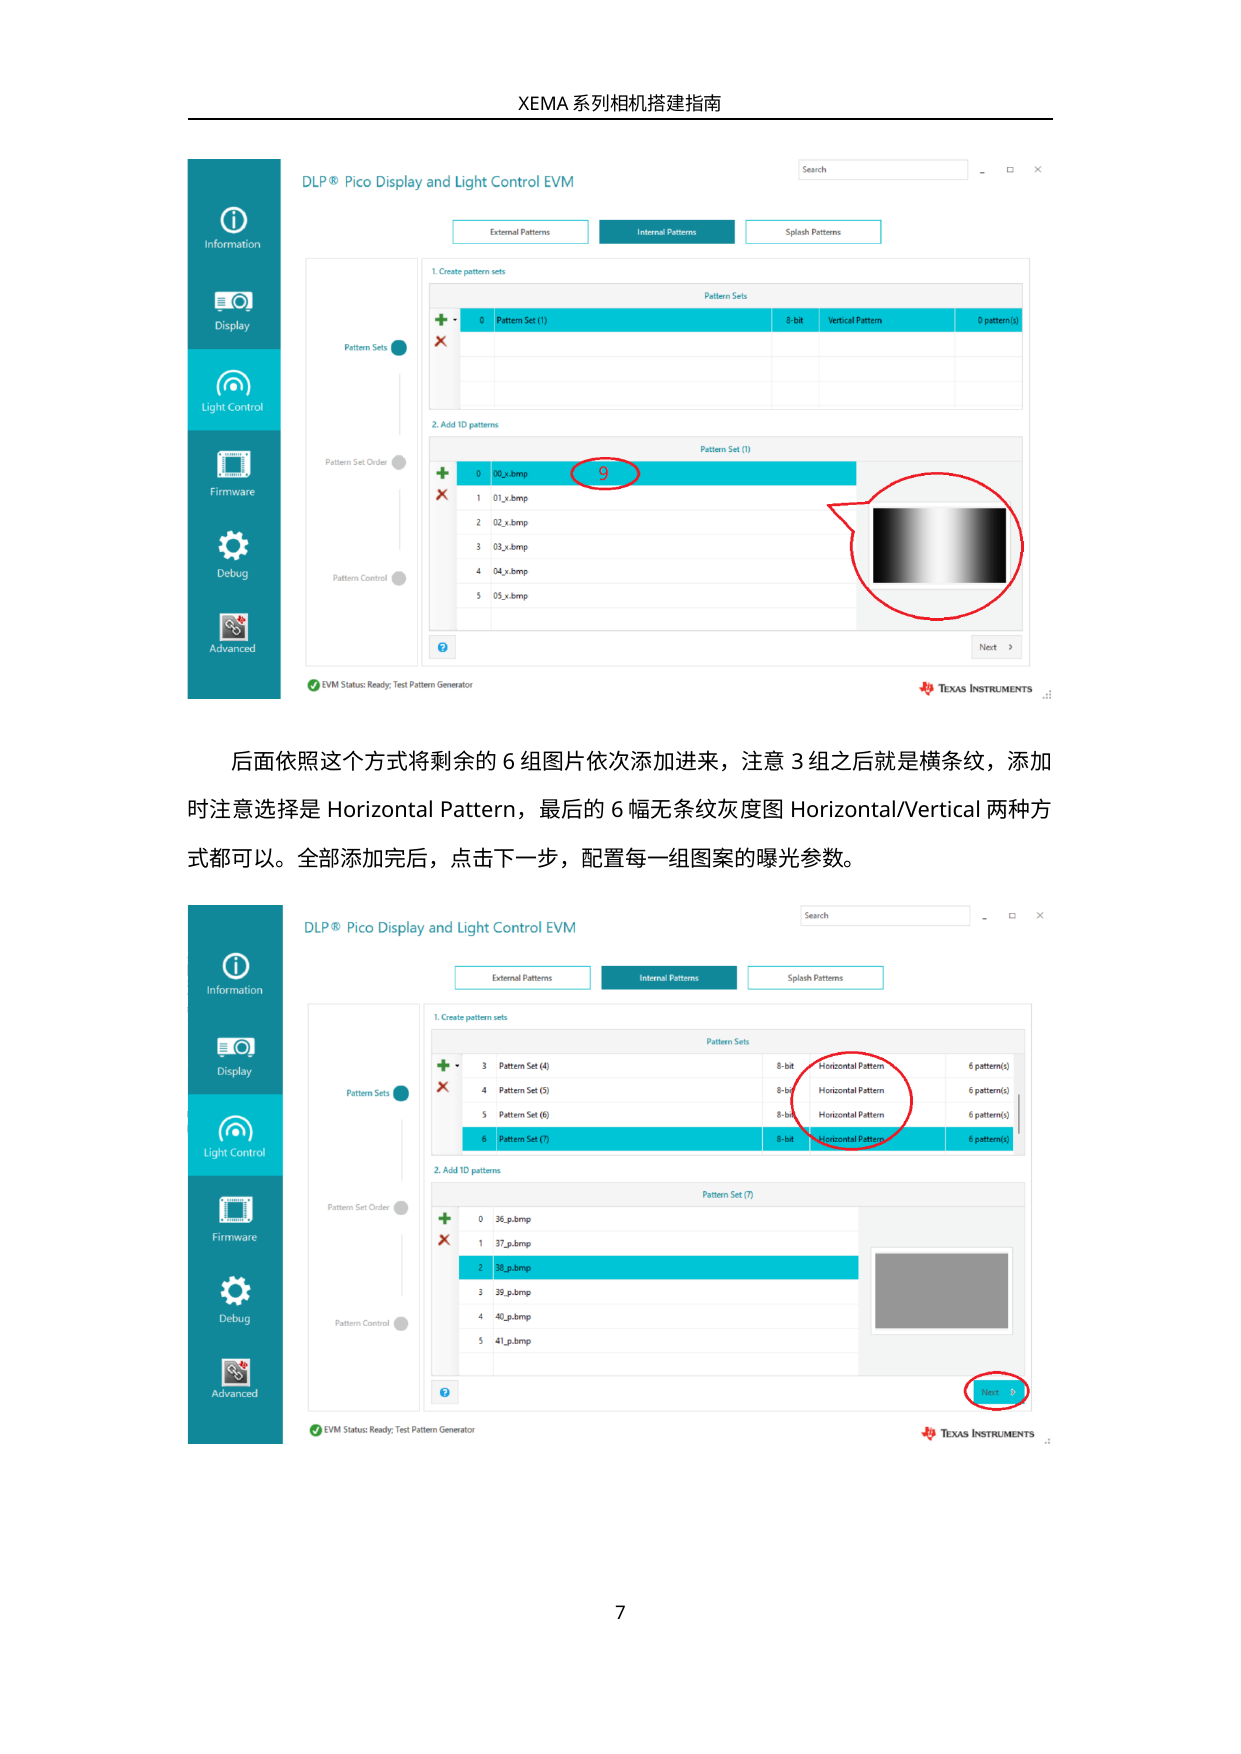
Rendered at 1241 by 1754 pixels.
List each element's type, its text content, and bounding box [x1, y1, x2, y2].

text 后面依照这个方式将剩余的6组图片依次添加进来，注意3组之后就是横条纹，添加时注意选择是Horizontal Pattern，最后的6幅无条纹灰度图Horizontal/Vertical两种方式都可以。全部添加完后，点击下一步，配置每一组图案的曝光参数。 [187, 743, 1053, 873]
picture [187, 905, 1052, 1444]
picture [187, 159, 1052, 699]
